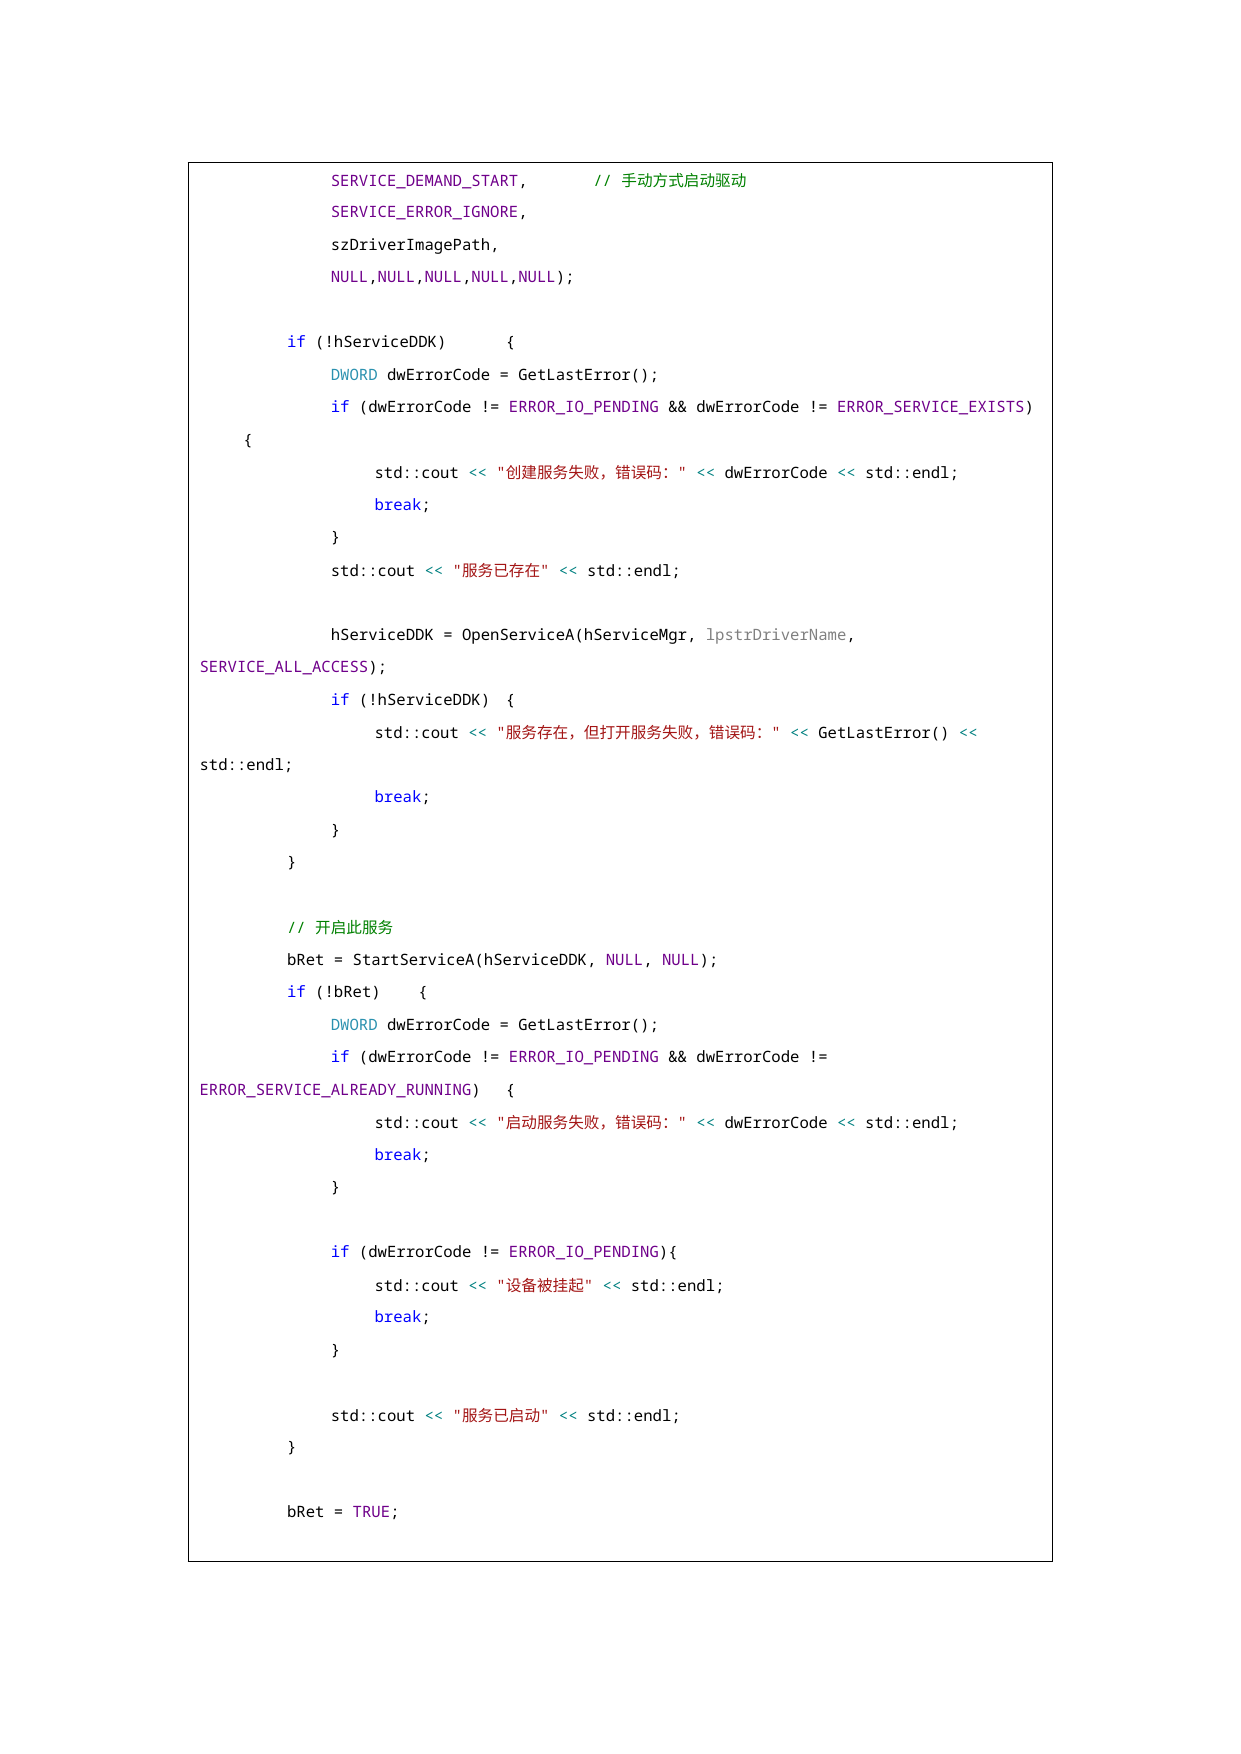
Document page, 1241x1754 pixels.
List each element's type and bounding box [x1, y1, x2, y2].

table_header [189, 163, 1052, 1561]
